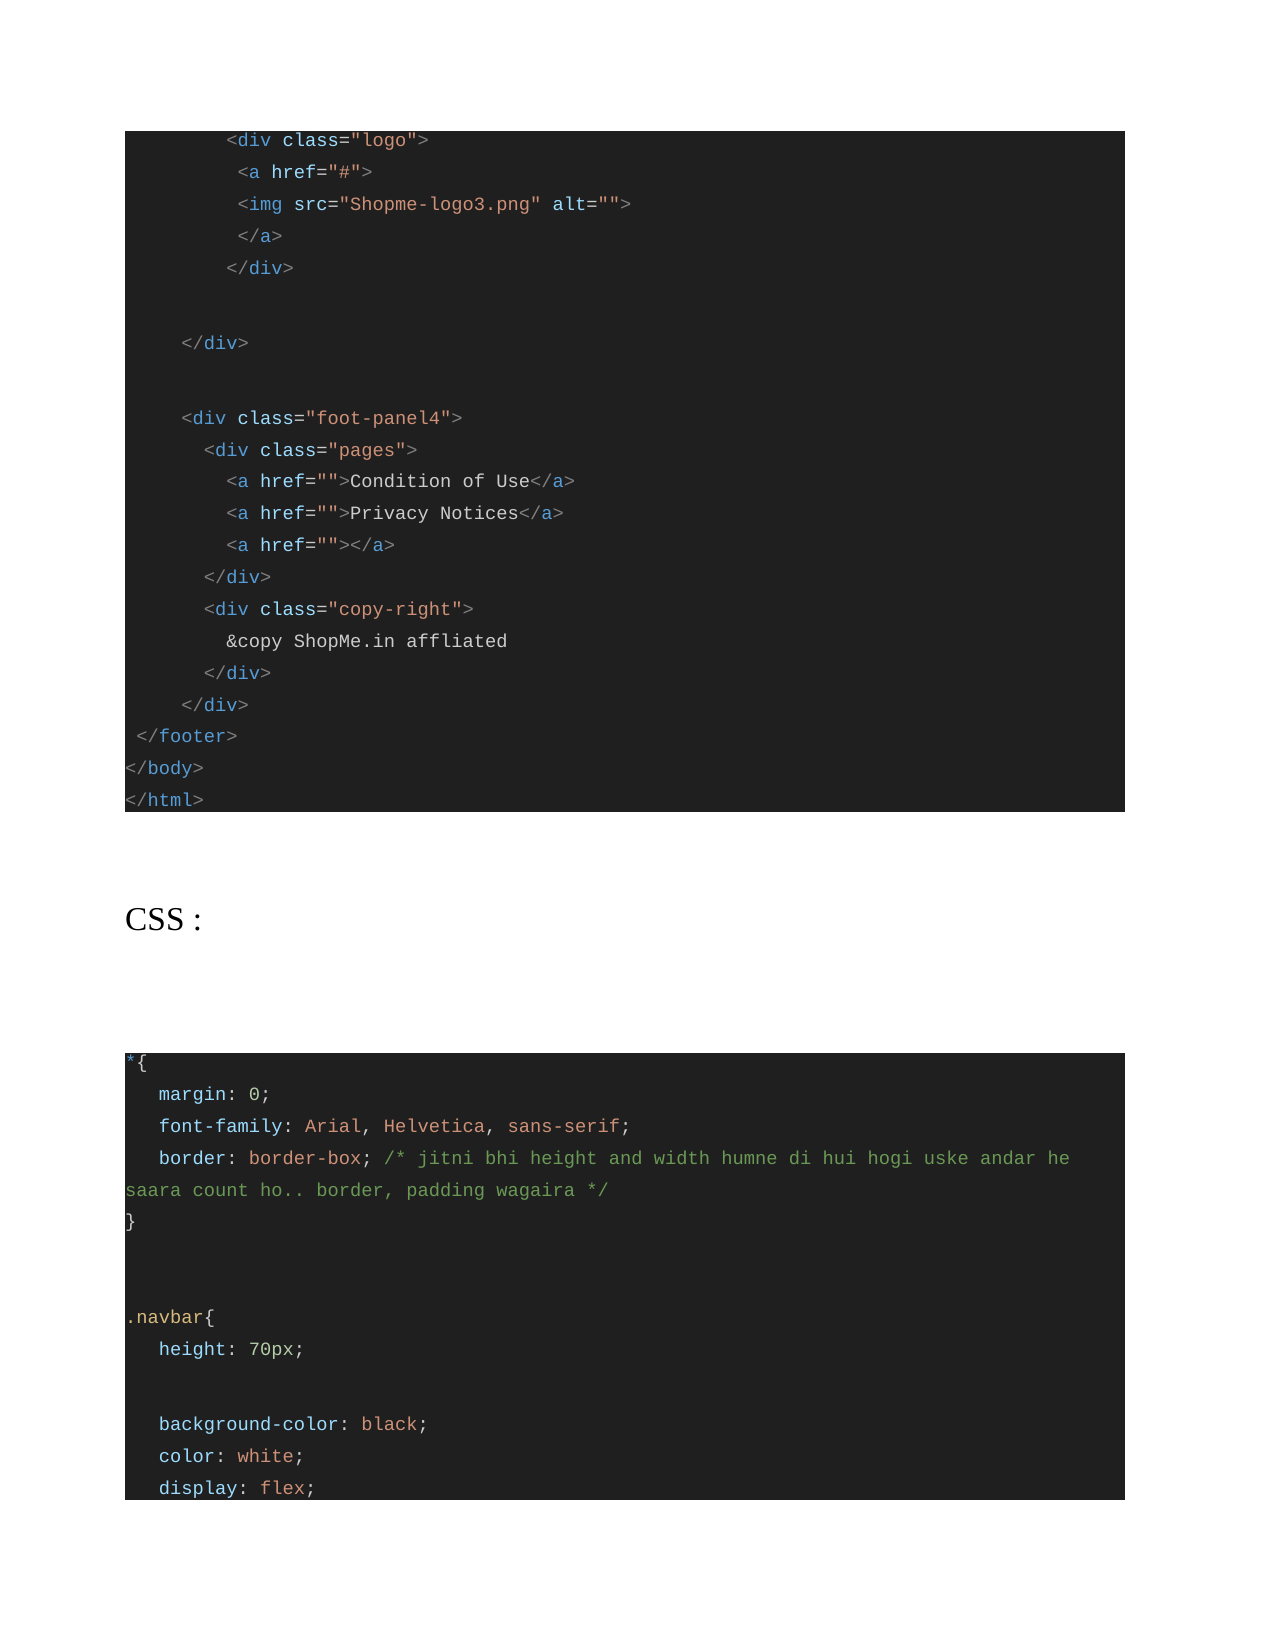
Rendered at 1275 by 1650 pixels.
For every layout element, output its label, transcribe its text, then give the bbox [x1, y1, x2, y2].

text color: white; [125, 1447, 1125, 1468]
text } [125, 1212, 1125, 1233]
text </div> [125, 663, 1125, 685]
text font-family: Arial, Helvetica, sans-serif; [125, 1117, 1125, 1138]
text </footer> [125, 727, 1125, 748]
text <div class="pages"> [125, 440, 1125, 462]
text display: flex; [125, 1478, 1125, 1500]
text <a href=""></a> [125, 536, 1125, 557]
text <img src="Shopme-logo3.png" alt=""> [125, 195, 1125, 216]
text </body> [125, 759, 1125, 780]
text *{ [125, 1053, 1125, 1074]
text margin: 0; [125, 1085, 1125, 1106]
text </div> [125, 695, 1125, 717]
text <div class="foot-panel4"> [125, 408, 1125, 430]
text <a href="">Condition of Use</a> [125, 472, 1125, 493]
text <a href="">Privacy Notices</a> [125, 504, 1125, 525]
text border: border-box; /* jitni bhi height and width humne di hui hogi uske andar he saara count ho.. border, padding wagaira */ [125, 1148, 1125, 1202]
text height: 70px; [125, 1340, 1125, 1361]
text <div class="copy-right"> [125, 600, 1125, 621]
text </html> [125, 791, 1125, 812]
text </div> [125, 333, 1125, 355]
text CSS : [125, 899, 1125, 938]
text </div> [125, 258, 1125, 280]
text background-color: black; [125, 1415, 1125, 1436]
text </a> [125, 227, 1125, 248]
text <div class="logo"> [125, 131, 1125, 152]
text &copy ShopMe.in affliated [125, 632, 1125, 653]
text <a href="#"> [125, 163, 1125, 184]
text </div> [125, 568, 1125, 589]
text .navbar{ [125, 1308, 1125, 1329]
